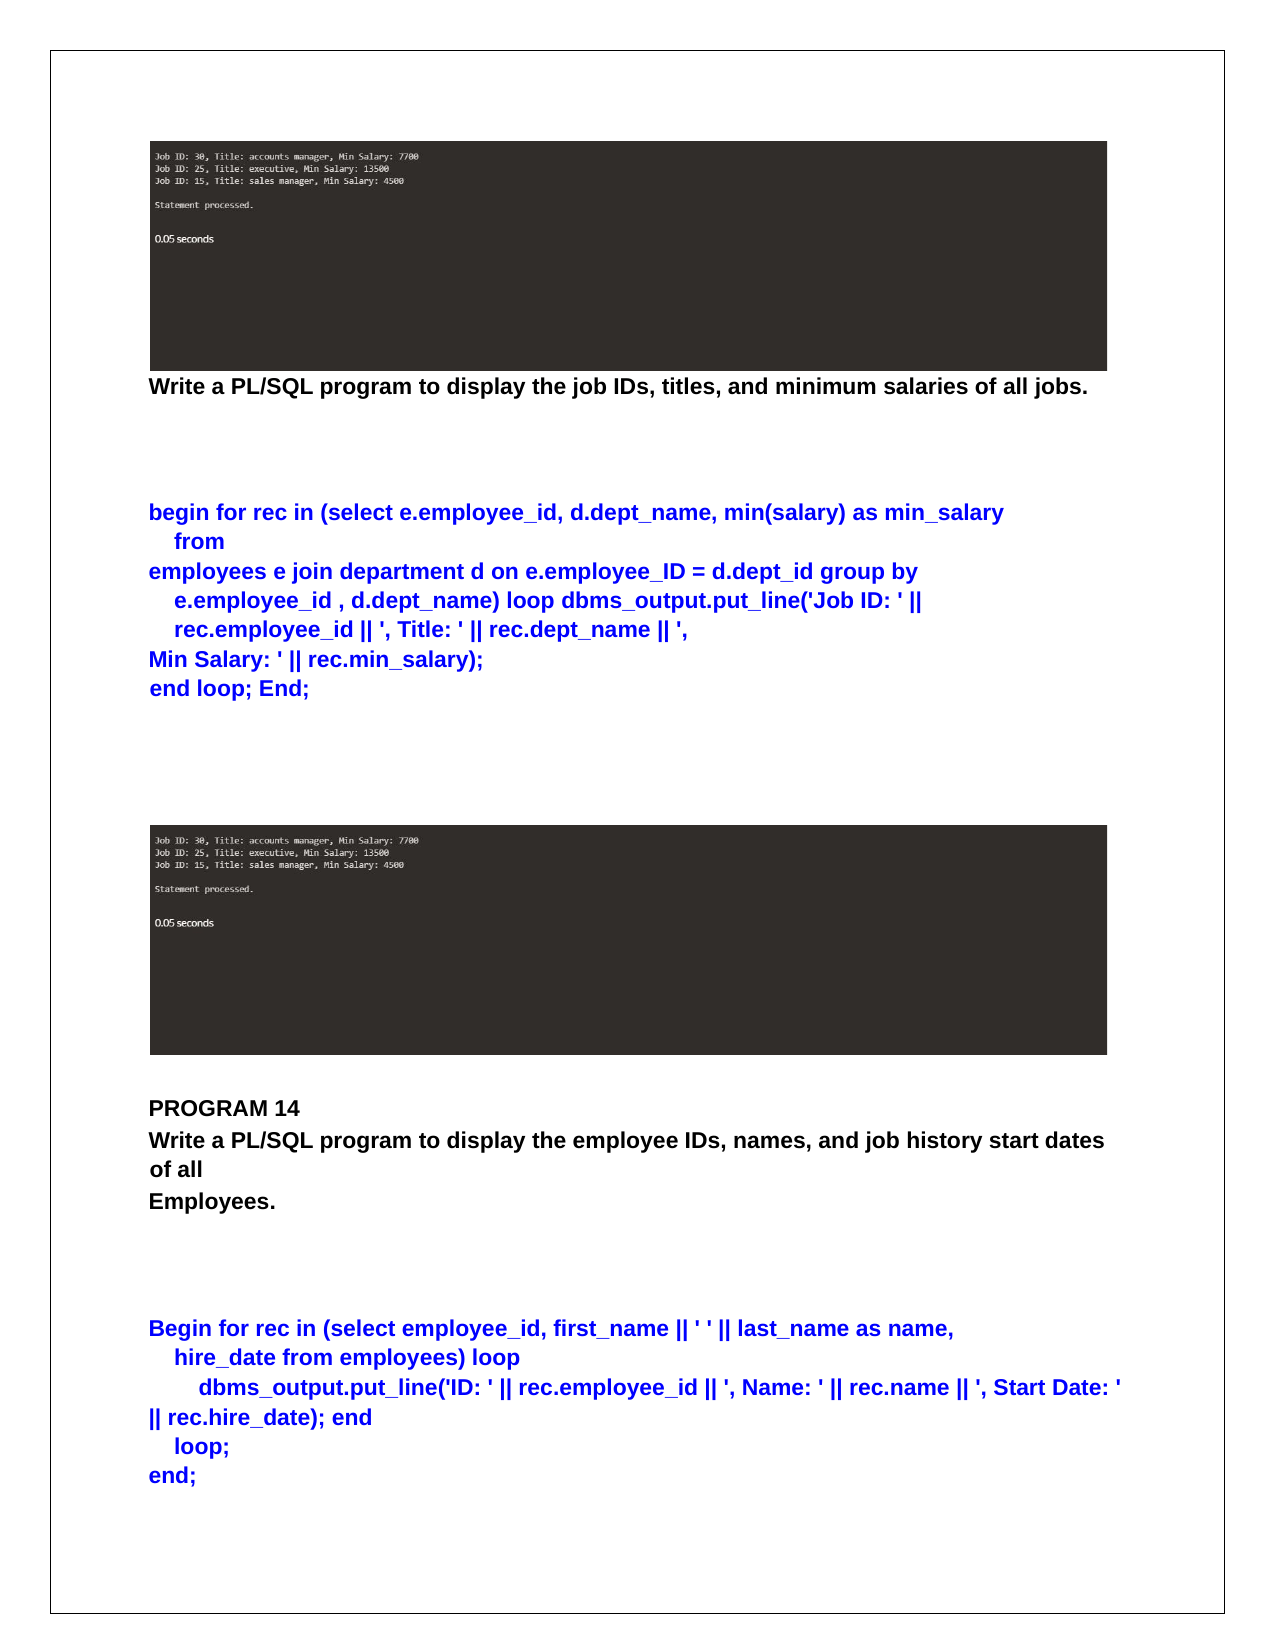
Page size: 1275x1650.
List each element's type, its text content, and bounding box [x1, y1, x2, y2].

text employees e join department d on e.employee_ID = d.dept_id group by e.employee_id , d.dept_name) loop dbms_output.put_line('Job ID: ' || rec.employee_id || ', Title: ' || rec.dept_name || ', [148, 558, 1082, 642]
text begin for rec in (select e.employee_id, d.dept_name, min(salary) as min_salary from [148, 499, 1021, 554]
text Write a PL/SQL program to display the job IDs, titles, and minimum salaries of all jobs. [148, 373, 1125, 399]
text Begin for rec in (select employee_id, first_name || ' ' || last_name as name, hire_date from employees) loop [148, 1315, 1019, 1370]
text end; [148, 1462, 1135, 1489]
text || rec.hire_date); end loop; [148, 1404, 375, 1459]
picture [150, 141, 1108, 371]
text Employees. [148, 1188, 1125, 1214]
text dbms_output.put_line('ID: ' || rec.employee_id || ', Name: ' || rec.name || ', Start Date: ' [137, 1373, 1121, 1400]
text Min Salary: ' || rec.min_salary); end loop; End; [148, 646, 485, 701]
picture [150, 825, 1108, 1055]
text Write a PL/SQL program to display the employee IDs, names, and job history start dates of all [148, 1127, 1125, 1183]
text PROGRAM 14 [148, 1095, 1125, 1122]
